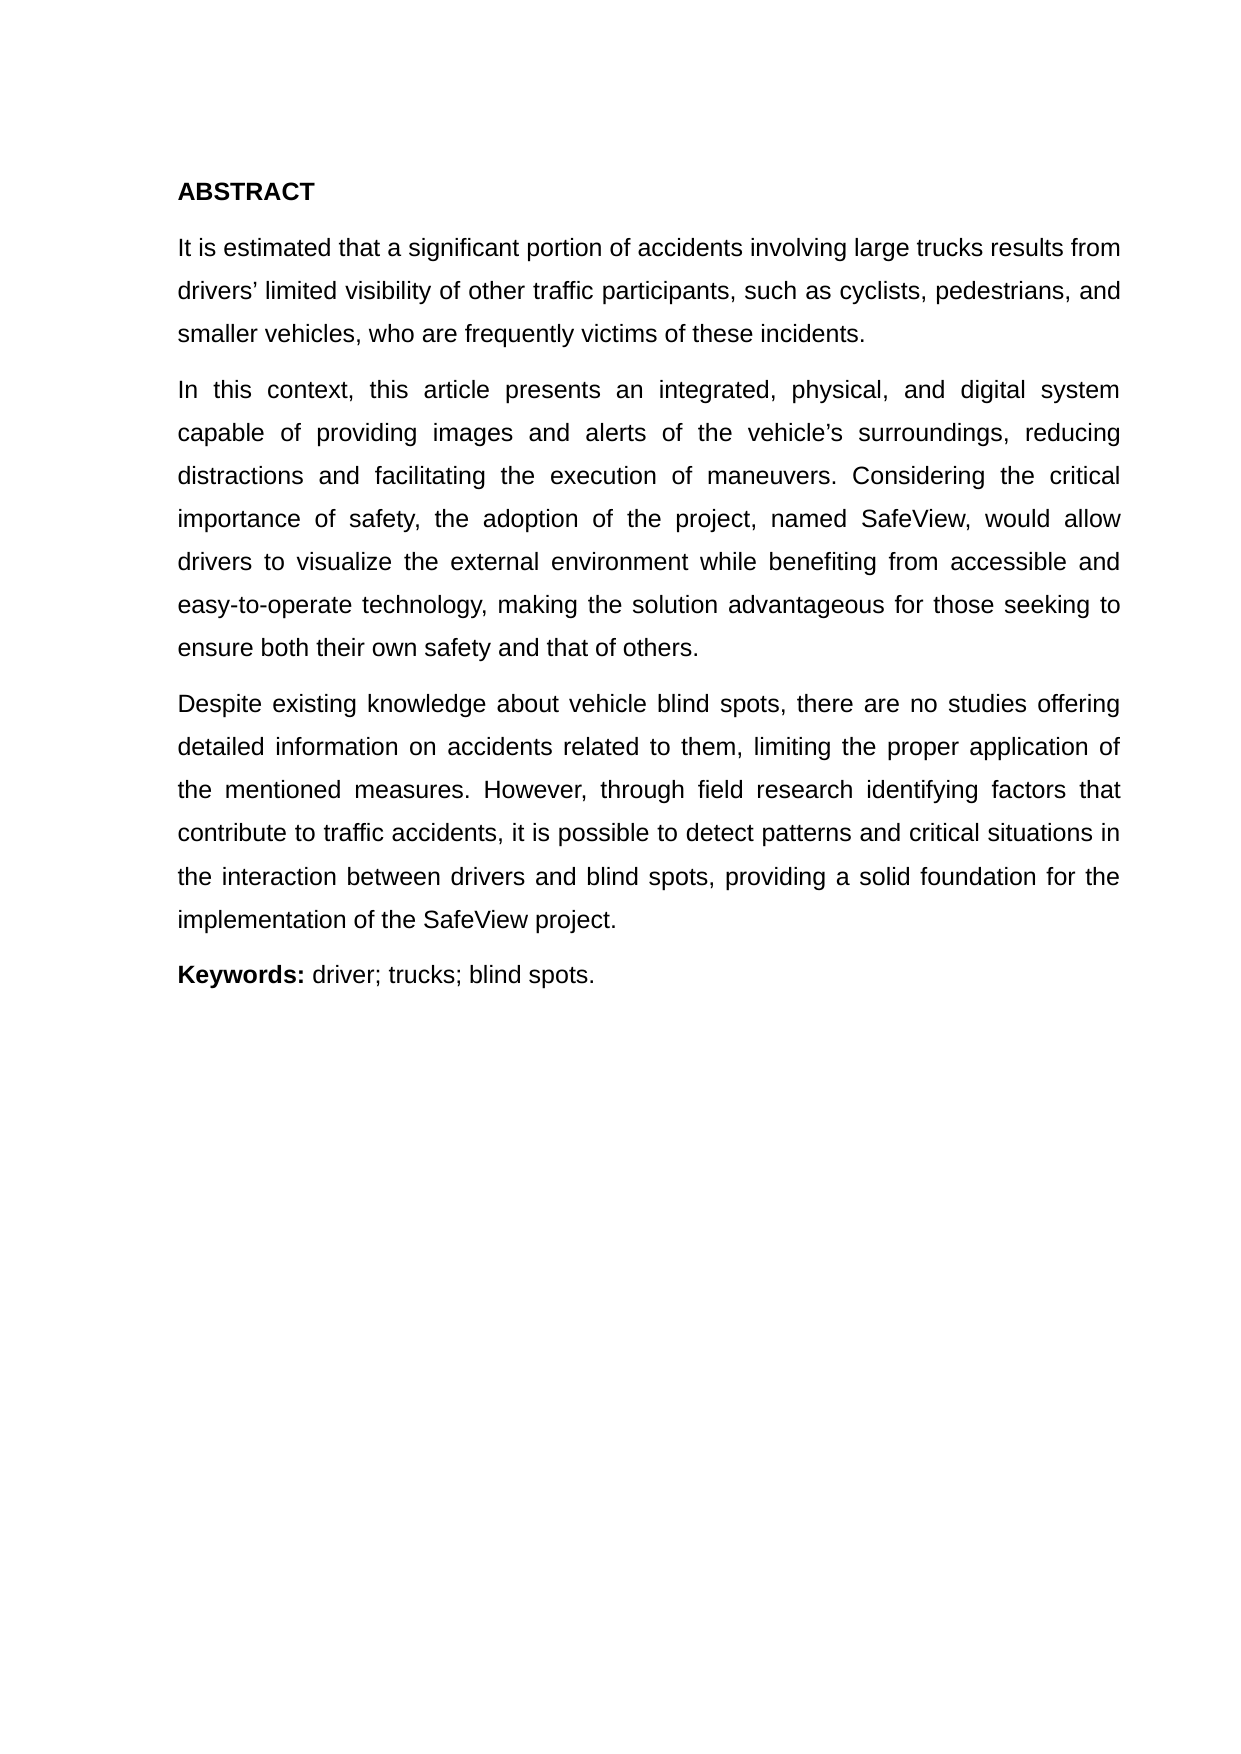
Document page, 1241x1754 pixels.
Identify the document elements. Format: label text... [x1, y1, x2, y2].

text In this context, this article presents an integrated, physical, and digital system capable of providing images and alerts of the vehicle’s surroundings, reducing distractions and facilitating the execution of maneuvers. Considering the critical importance of safety, the adoption of the project, named SafeView, would allow drivers to visualize the external environment while benefiting from accessible and easy-to-operate technology, making the solution advantageous for those seeking to ensure both their own safety and that of others. [177, 375, 1122, 662]
text Despite existing knowledge about vehicle blind spots, there are no studies offering detailed information on accidents related to them, limiting the proper application of the mentioned measures. However, through field research identifying factors that contribute to traffic accidents, it is possible to detect patterns and critical situations in the interaction between drivers and blind spots, providing a solid foundation for the implementation of the SafeView project. [177, 689, 1122, 933]
text ABSTRACT [177, 177, 1122, 206]
text It is estimated that a significant portion of accidents involving large trucks results from drivers’ limited visibility of other traffic participants, such as cyclists, pedestrians, and smaller vehicles, who are frequently victims of these incidents. [177, 233, 1122, 348]
text Keywords: driver; trucks; blind spots. [177, 960, 1122, 989]
